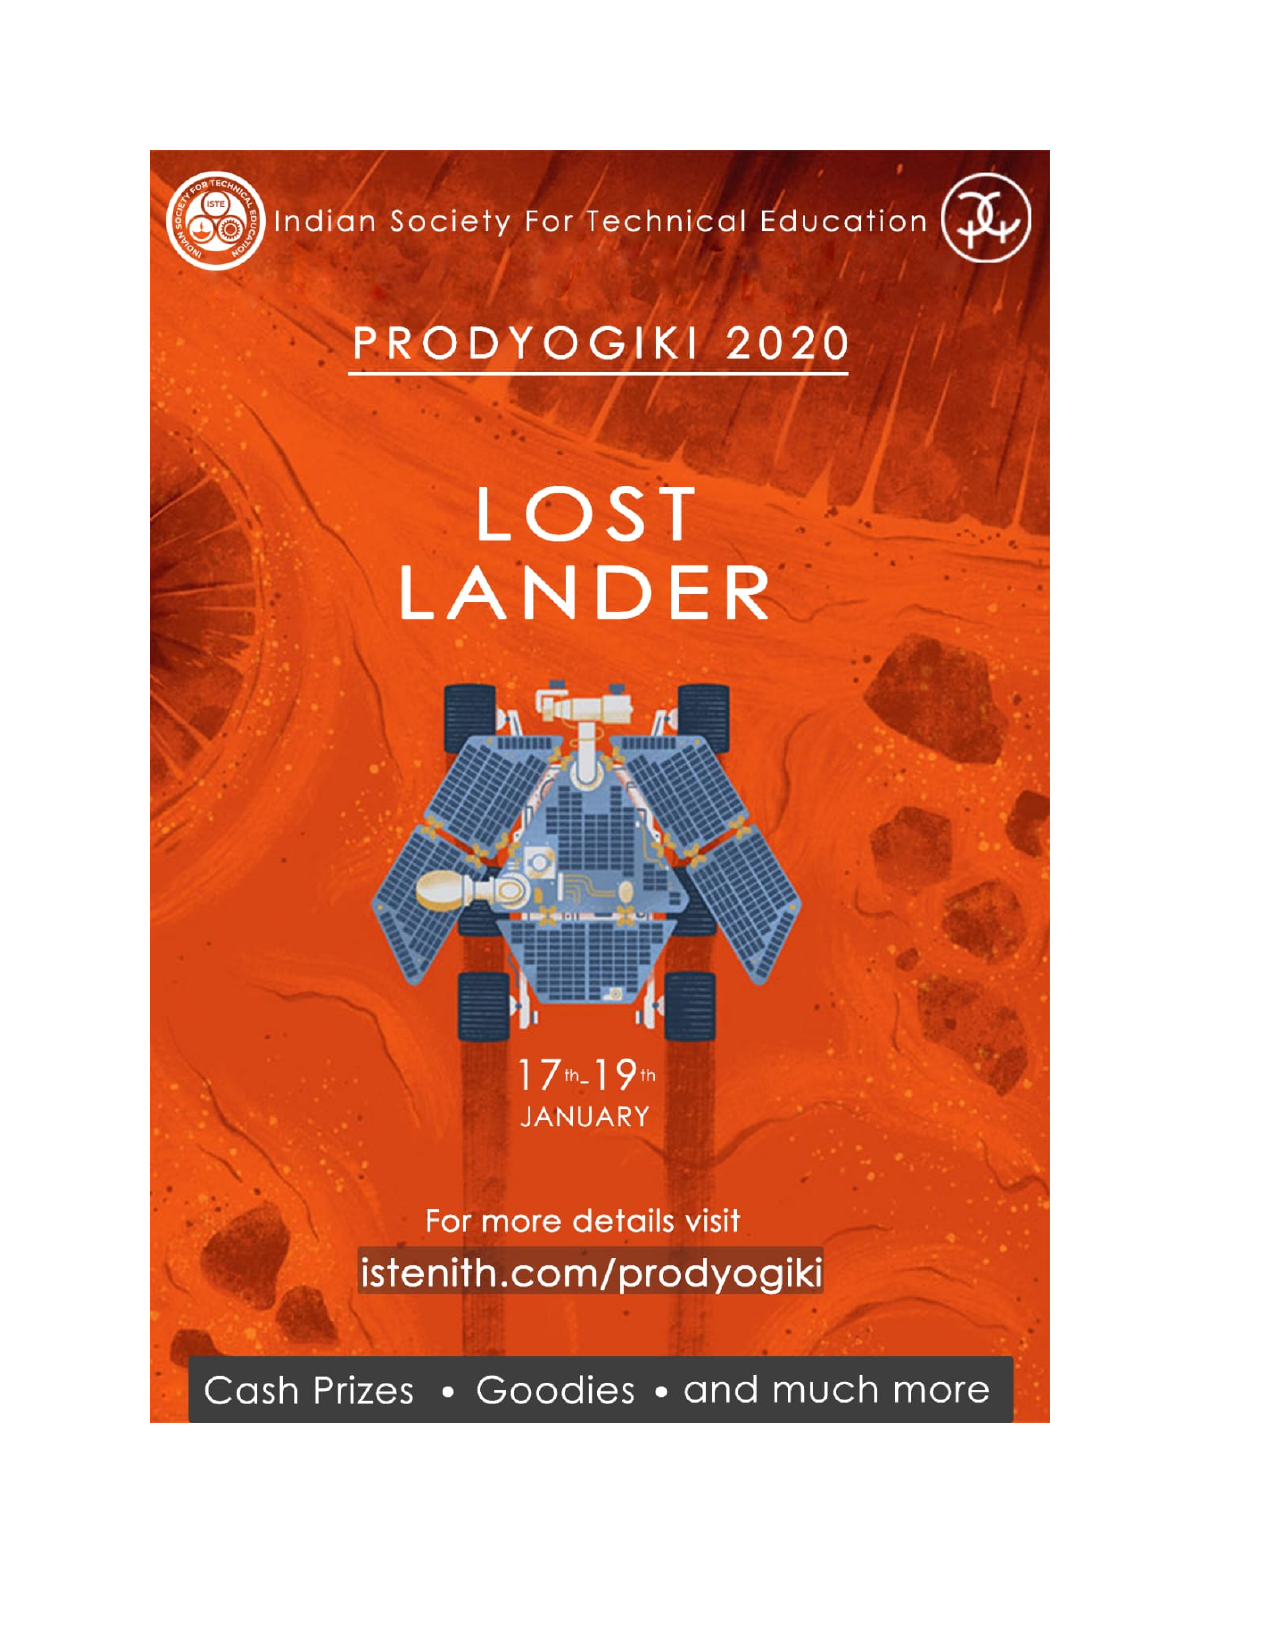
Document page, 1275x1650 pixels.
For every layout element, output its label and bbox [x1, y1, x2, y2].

picture [150, 150, 1050, 1423]
